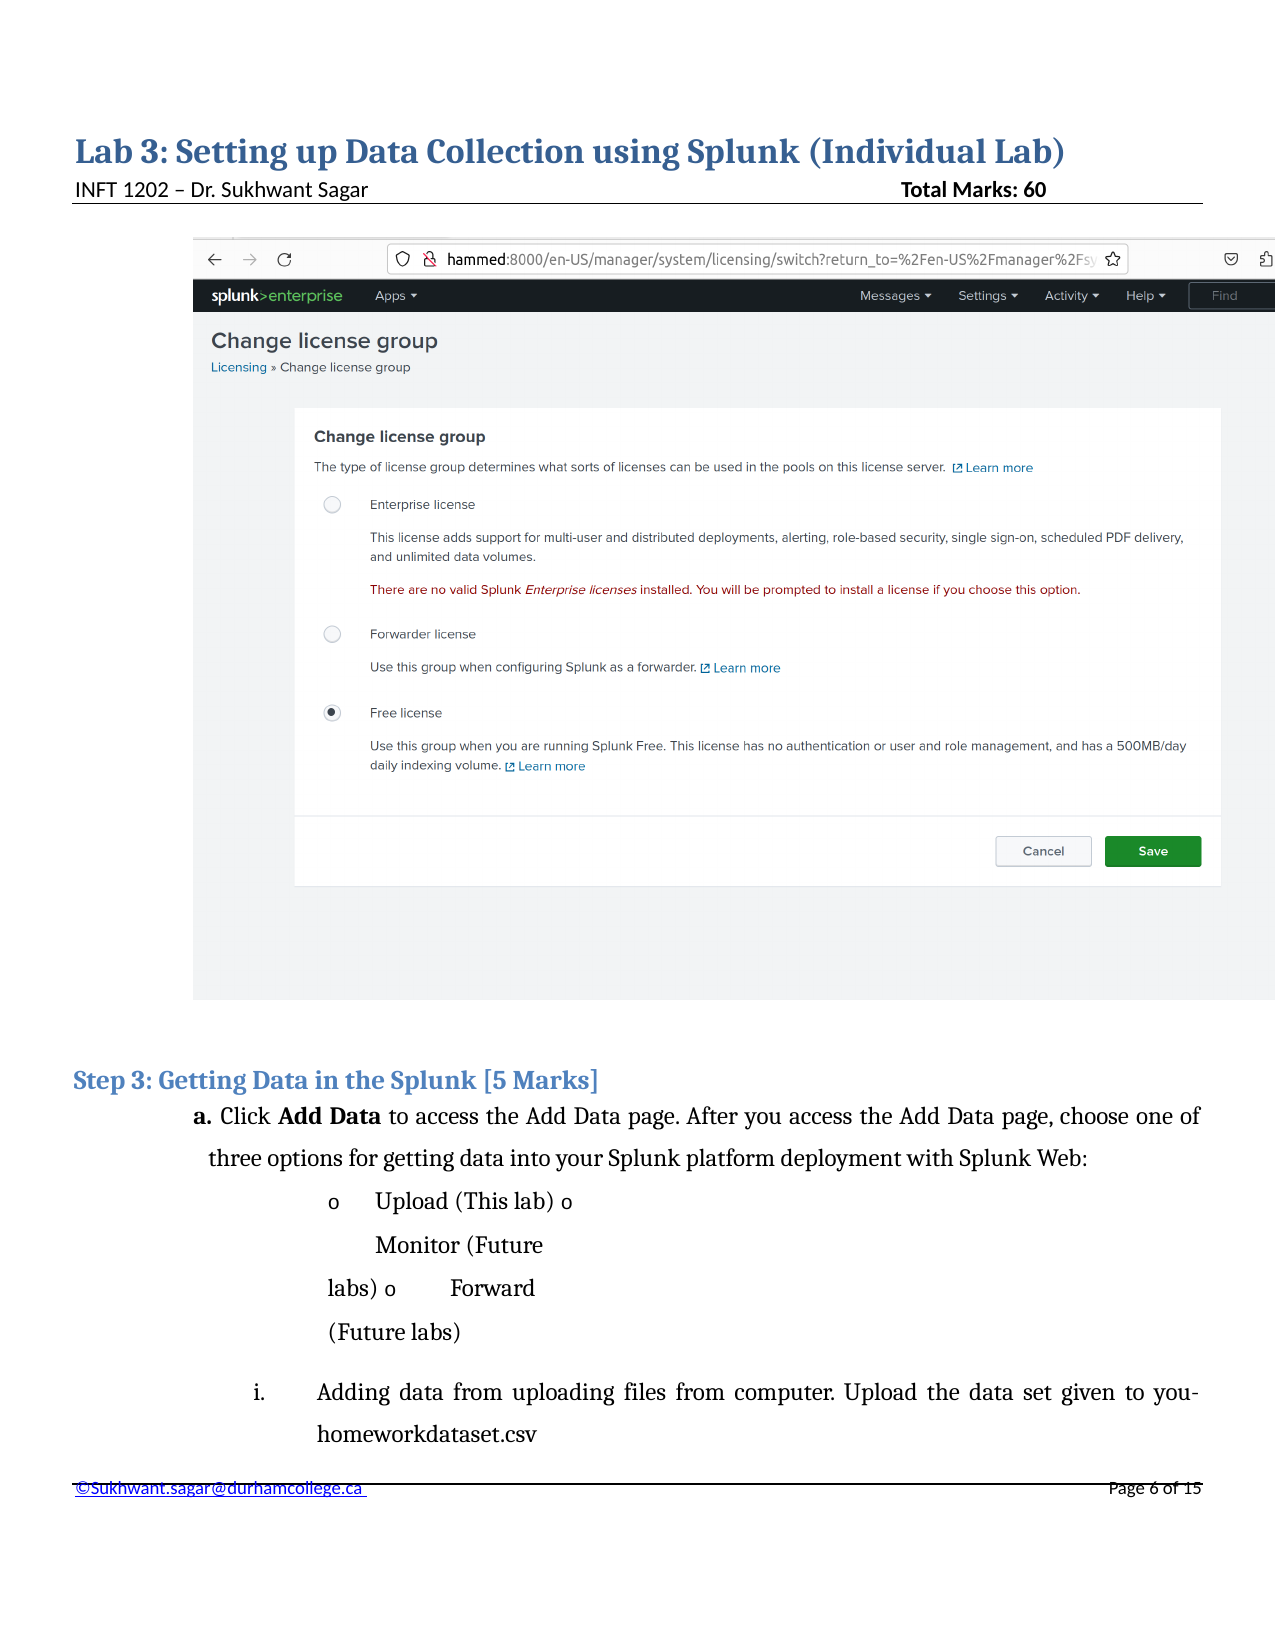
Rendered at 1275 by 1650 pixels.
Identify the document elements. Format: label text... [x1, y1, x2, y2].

list Adding data from uploading files from computer. Upload the data set given to you- homeworkdataset.csv [253, 1378, 1201, 1449]
picture [193, 237, 1275, 1000]
subtitle Step 3: Getting Data in the Splunk [5 Marks] [73, 1065, 1200, 1096]
text a. Click Add Data to access the Add Data page. After you access the Add Data page, choose one of three options for getting data into your Splunk platform deployment with Splunk Web: [193, 1102, 1201, 1173]
text o Upload (This lab) o Monitor (Future labs) o Forward (Future labs) [327, 1187, 597, 1347]
